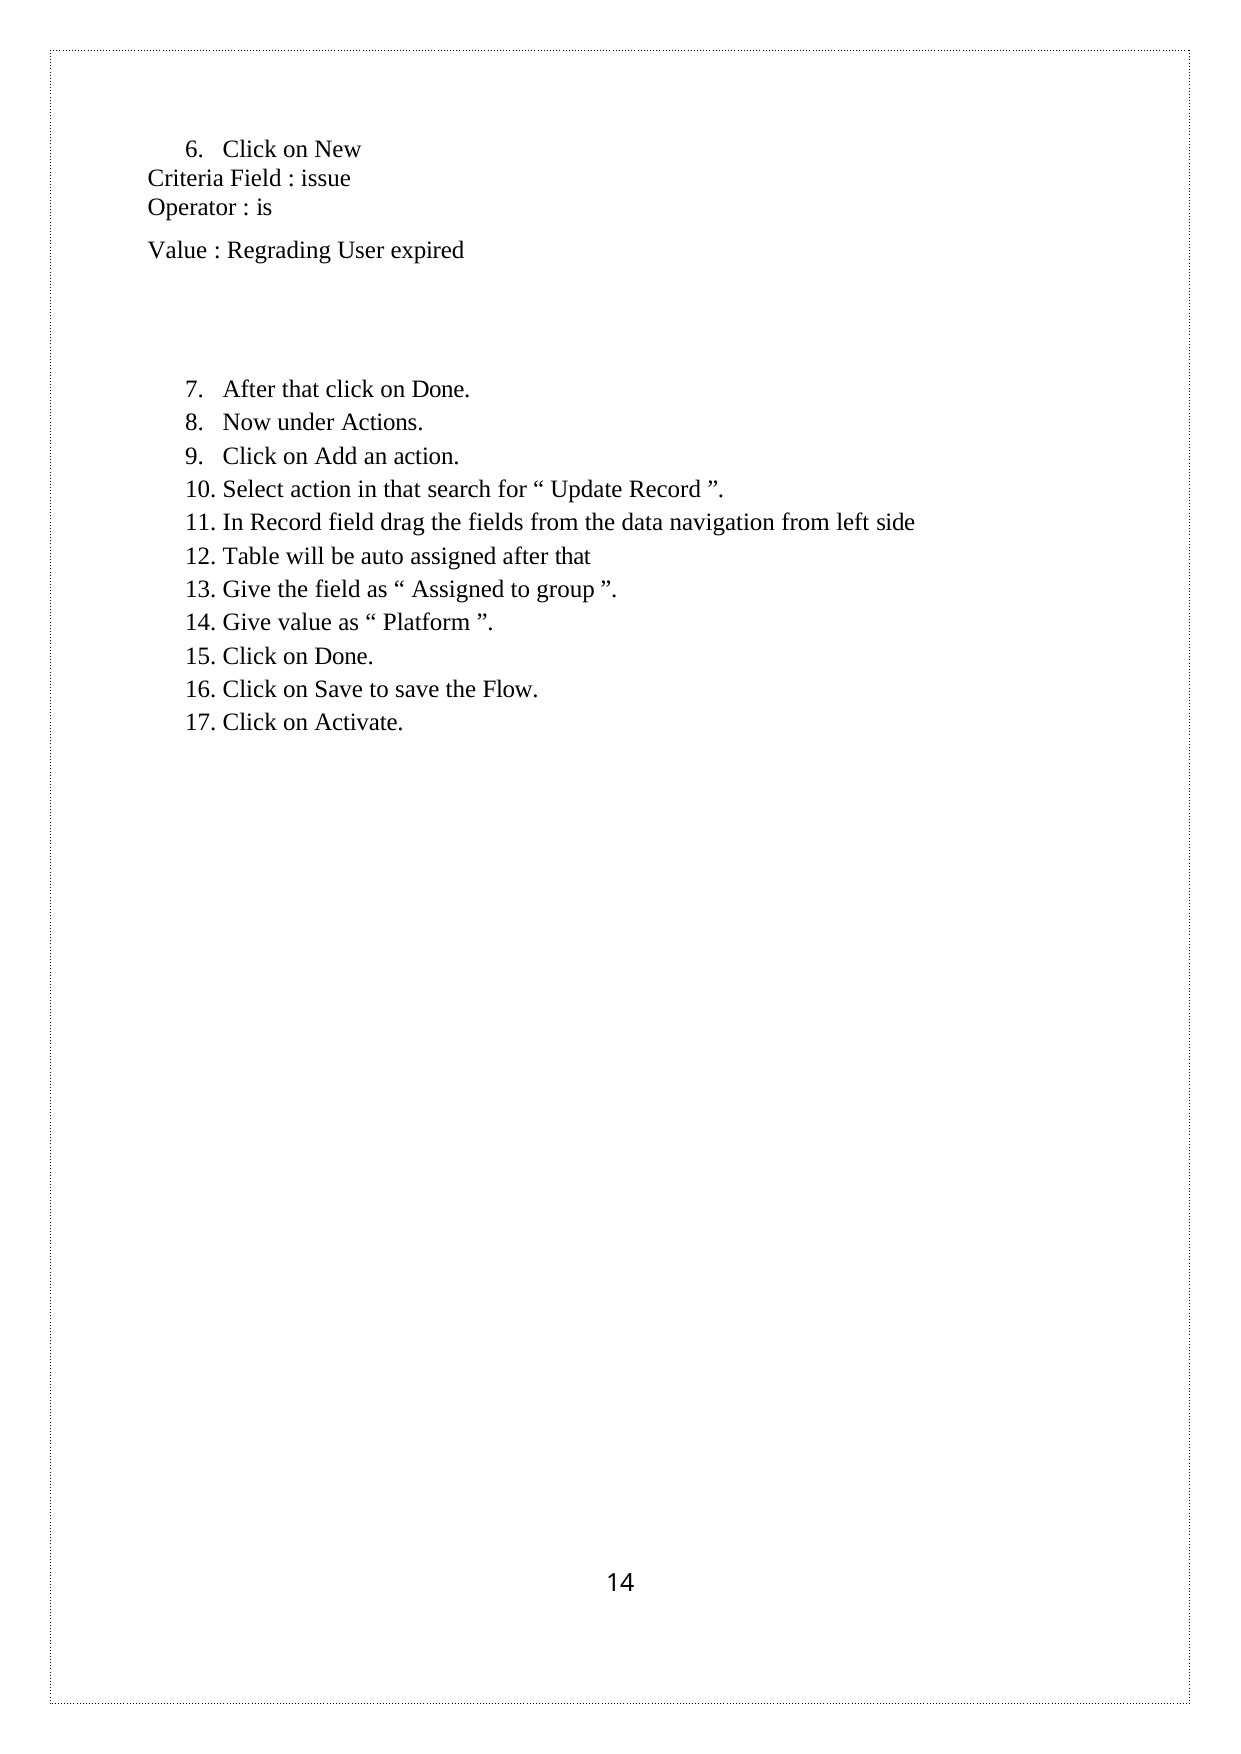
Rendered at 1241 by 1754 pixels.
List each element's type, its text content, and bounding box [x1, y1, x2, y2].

text Value : Regrading User expired [147, 235, 1107, 264]
list Give value as “ Platform ”. [185, 607, 1107, 636]
list Click on Done. [185, 641, 1107, 669]
list Click on Add an action. [185, 441, 1107, 469]
text Operator : is [147, 192, 1107, 221]
list Click on Save to save the Flow. [185, 674, 1107, 703]
list Now under Actions. [185, 407, 1107, 436]
list Click on Activate. [185, 707, 1107, 736]
list Click on New Criteria Field : issue [147, 135, 443, 192]
list Give the field as “ Assigned to group ”. [185, 574, 1107, 603]
list After that click on Done. [185, 374, 1107, 402]
list In Record field drag the fields from the data navigation from left side [185, 507, 1107, 536]
list Select action in that search for “ Update Record ”. [185, 474, 1107, 502]
list Table will be auto assigned after that [185, 541, 1107, 569]
